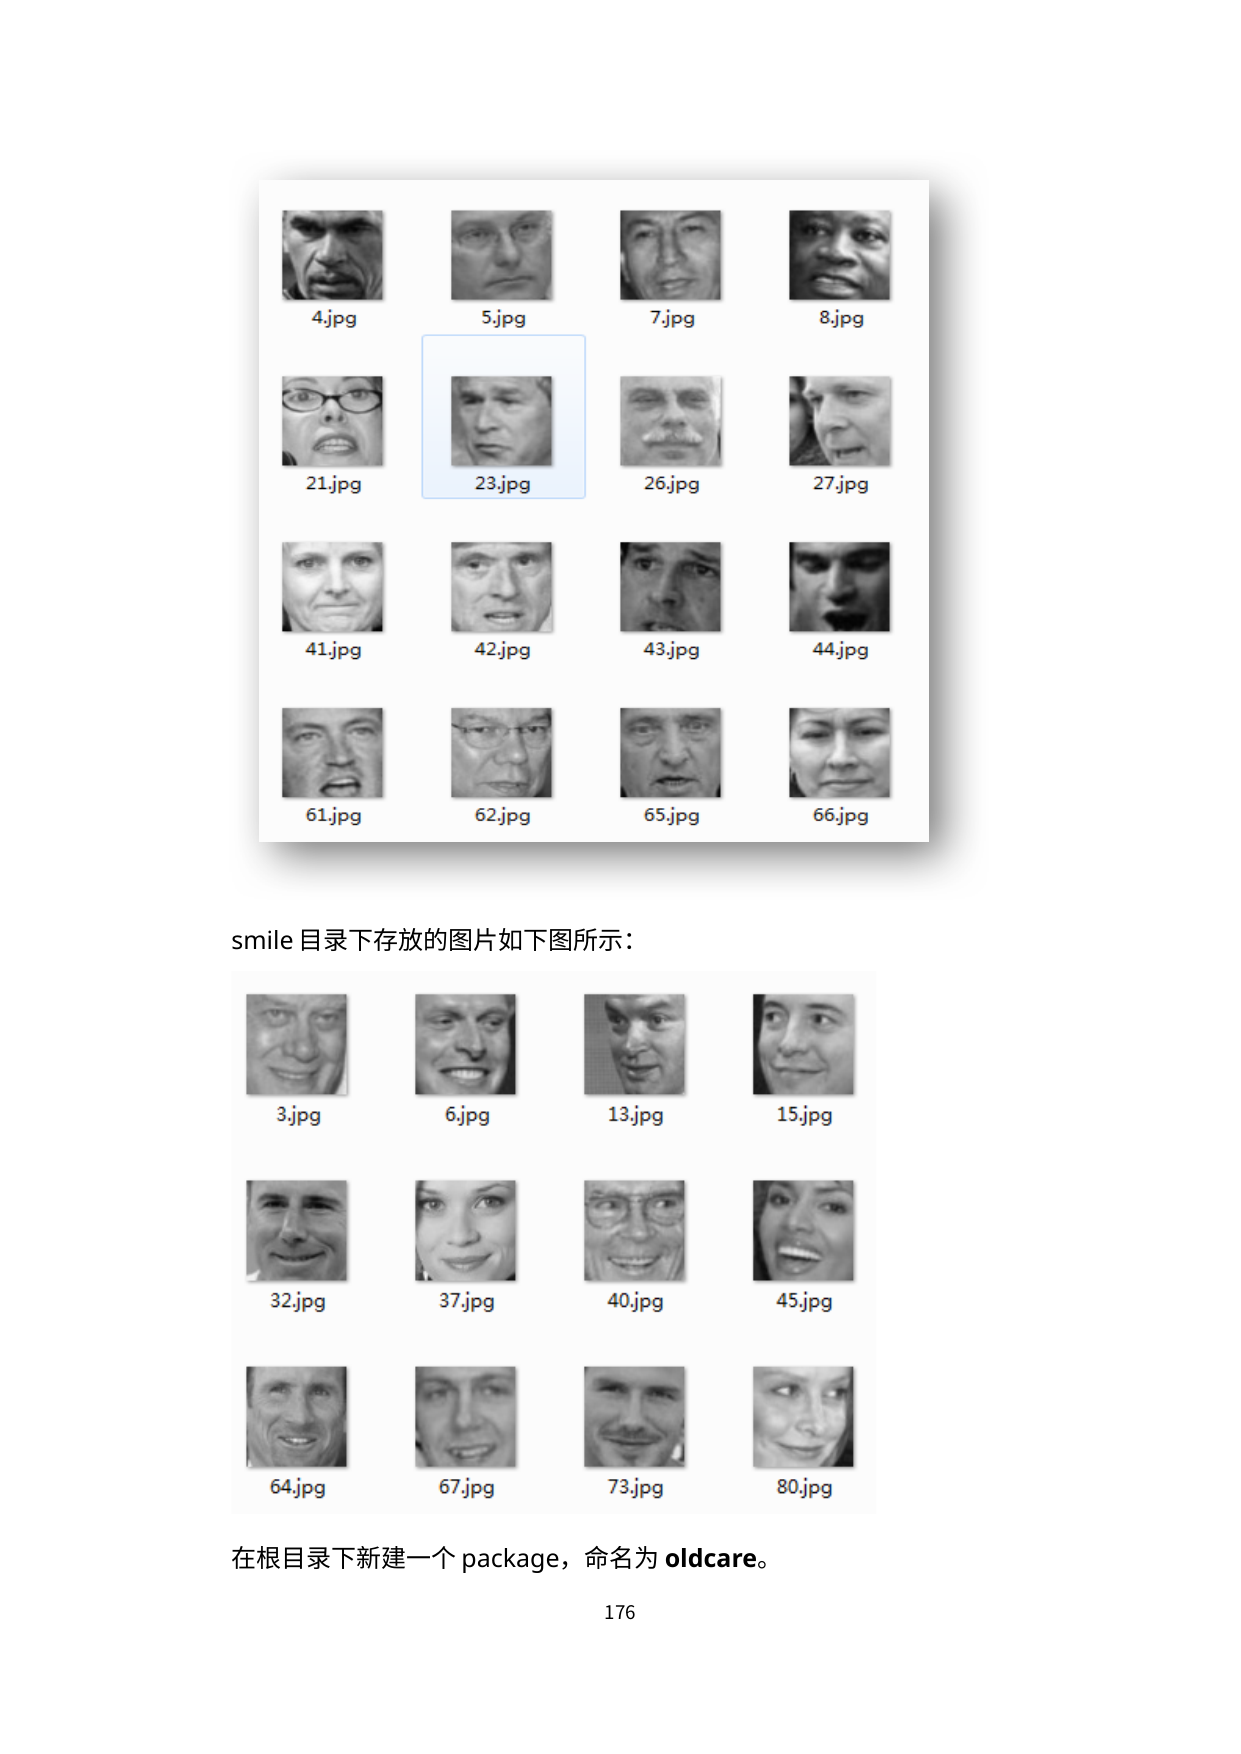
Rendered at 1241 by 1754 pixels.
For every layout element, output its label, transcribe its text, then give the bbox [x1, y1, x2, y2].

text 在根目录下新建一个package，命名为oldcare。 [231, 1524, 1053, 1589]
picture [231, 971, 877, 1514]
text smile目录下存放的图片如下图所示： [231, 906, 1053, 971]
picture [259, 180, 929, 842]
